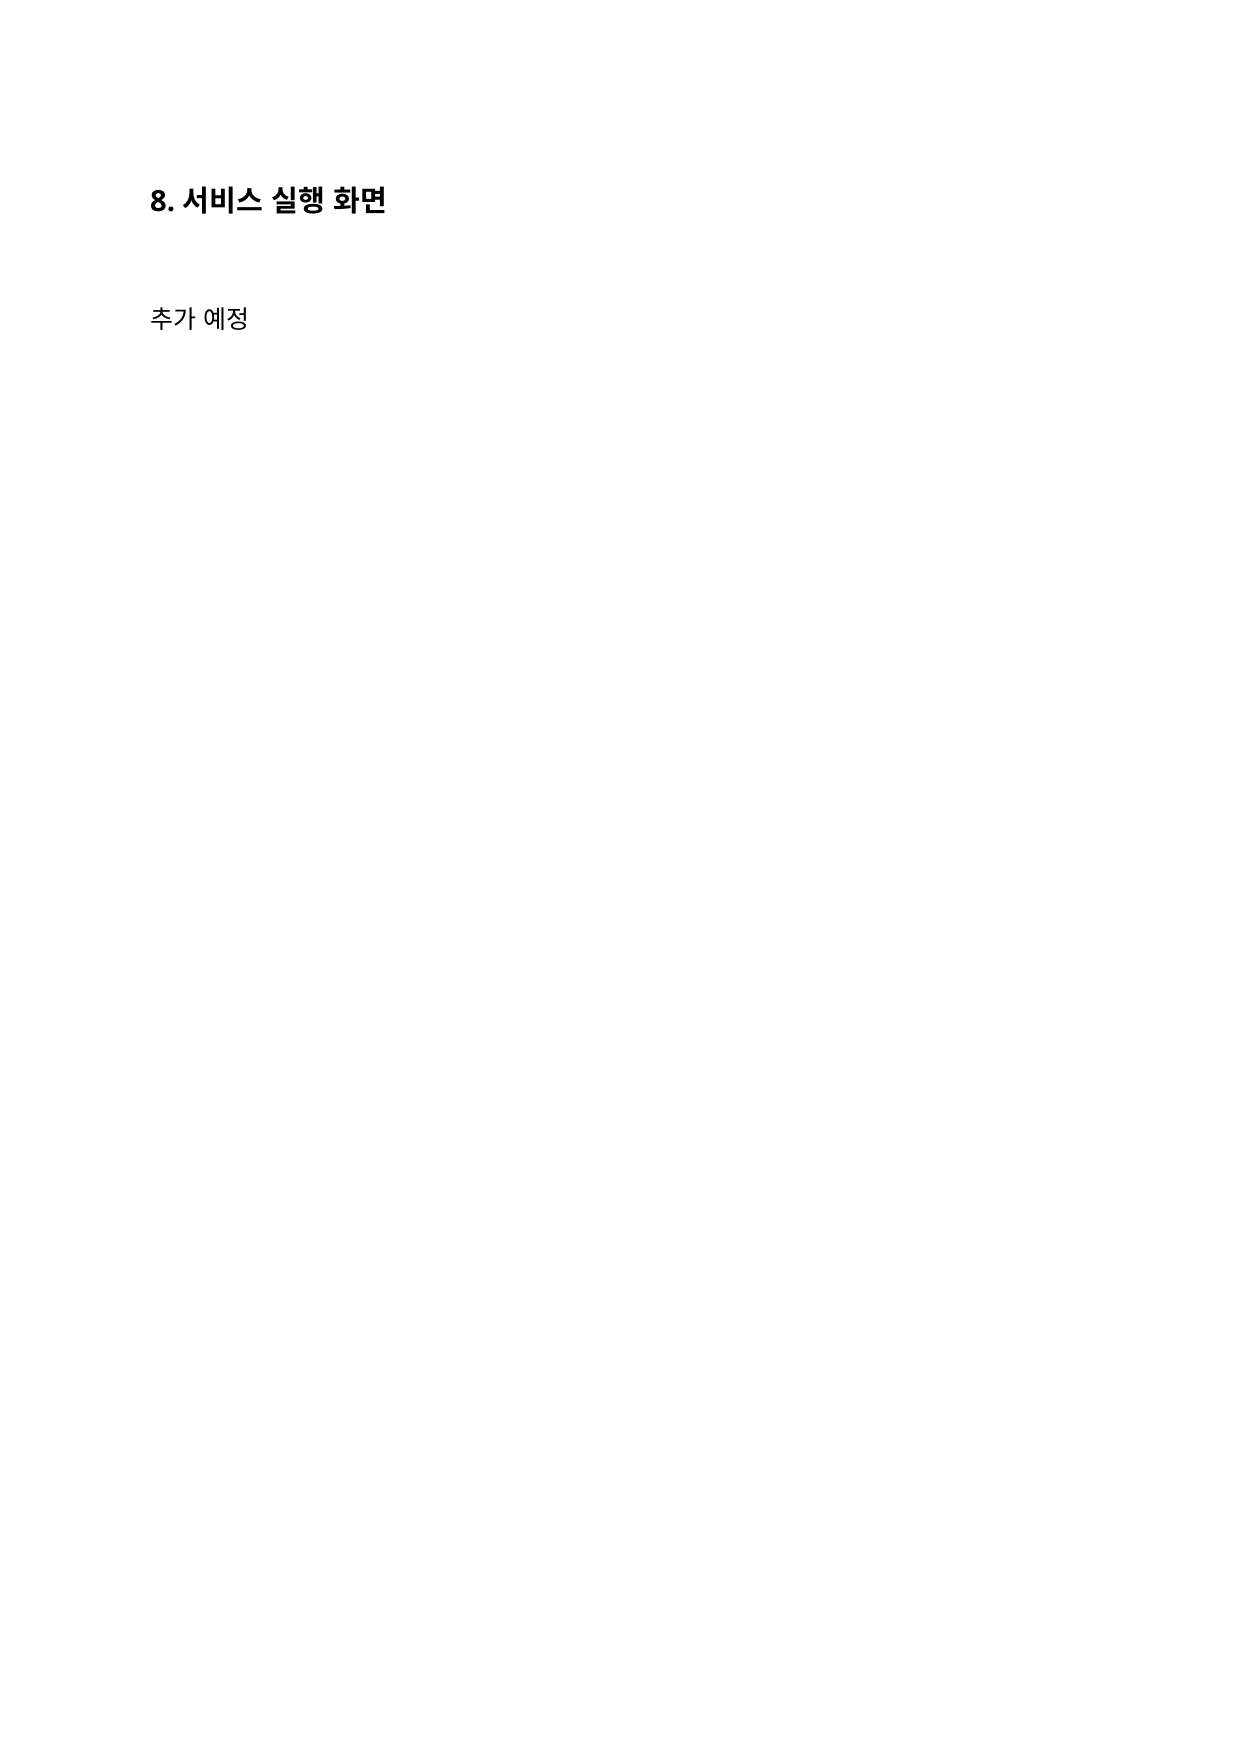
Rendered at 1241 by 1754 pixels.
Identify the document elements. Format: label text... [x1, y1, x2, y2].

text 추가 예정 [150, 299, 1090, 335]
text 8. 서비스 실행 화면 [150, 177, 1090, 219]
